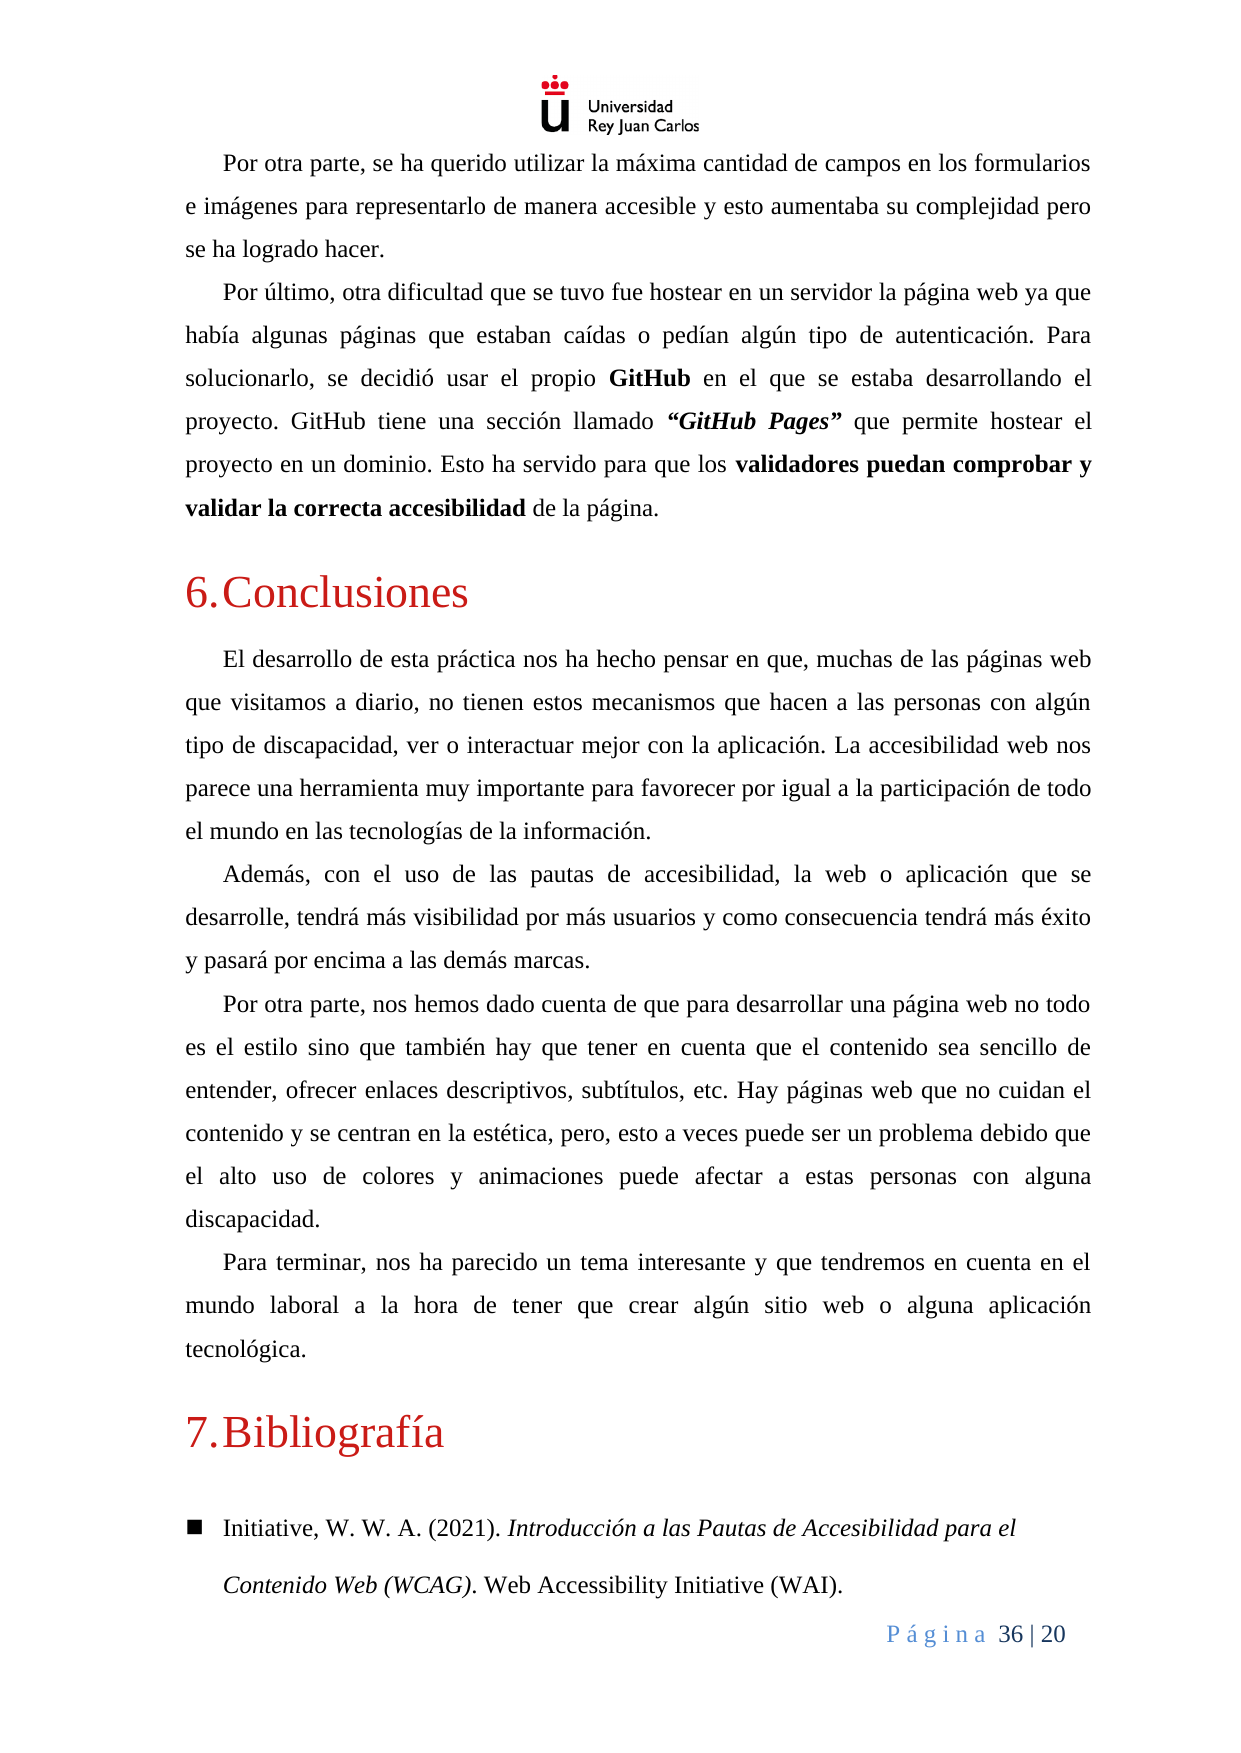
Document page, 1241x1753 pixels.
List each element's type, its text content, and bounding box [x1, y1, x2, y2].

picture [541, 75, 699, 135]
text Además, con el uso de las pautas de accesibilidad, la web o aplicación que se desarrolle, tendrá más visibilidad por más usuarios y como consecuencia tendrá más éxito y pasará por encima a las demás marcas. [185, 859, 1092, 974]
subtitle Conclusiones [185, 564, 1092, 617]
text Por último, otra dificultad que se tuvo fue hostear en un servidor la página web ya que había algunas páginas que estaban caídas o pedían algún tipo de autenticación. Para solucionarlo, se decidió usar el propio GitHub en el que se estaba desarrollando el proyecto. GitHub tiene una sección llamado “GitHub Pages” que permite hostear el proyecto en un dominio. Esto ha servido para que los validadores puedan comprobar y validar la correcta accesibilidad de la página. [185, 277, 1092, 521]
text Por otra parte, se ha querido utilizar la máxima cantidad de campos en los formularios e imágenes para representarlo de manera accesible y esto aumentaba su complejidad pero se ha logrado hacer. [185, 148, 1092, 263]
text Para terminar, nos ha parecido un tema interesante y que tendremos en cuenta en el mundo laboral a la hora de tener que crear algún sitio web o alguna aplicación tecnológica. [185, 1247, 1092, 1362]
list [185, 1513, 1092, 1599]
text Por otra parte, nos hemos dado cuenta de que para desarrollar una página web no todo es el estilo sino que también hay que tener en cuenta que el contenido sea sencillo de entender, ofrecer enlaces descriptivos, subtítulos, etc. Hay páginas web que no cuidan el contenido y se centran en la estética, pero, esto a veces puede ser un problema debido que el alto uso de colores y animaciones puede afectar a estas personas con alguna discapacidad. [185, 989, 1092, 1233]
text El desarrollo de esta práctica nos ha hecho pensar en que, muchas de las páginas web que visitamos a diario, no tienen estos mecanismos que hacen a las personas con algún tipo de discapacidad, ver o interactuar mejor con la aplicación. La accesibilidad web nos parece una herramienta muy importante para favorecer por igual a la participación de todo el mundo en las tecnologías de la información. [185, 644, 1092, 845]
subtitle Bibliografía [185, 1405, 1092, 1457]
